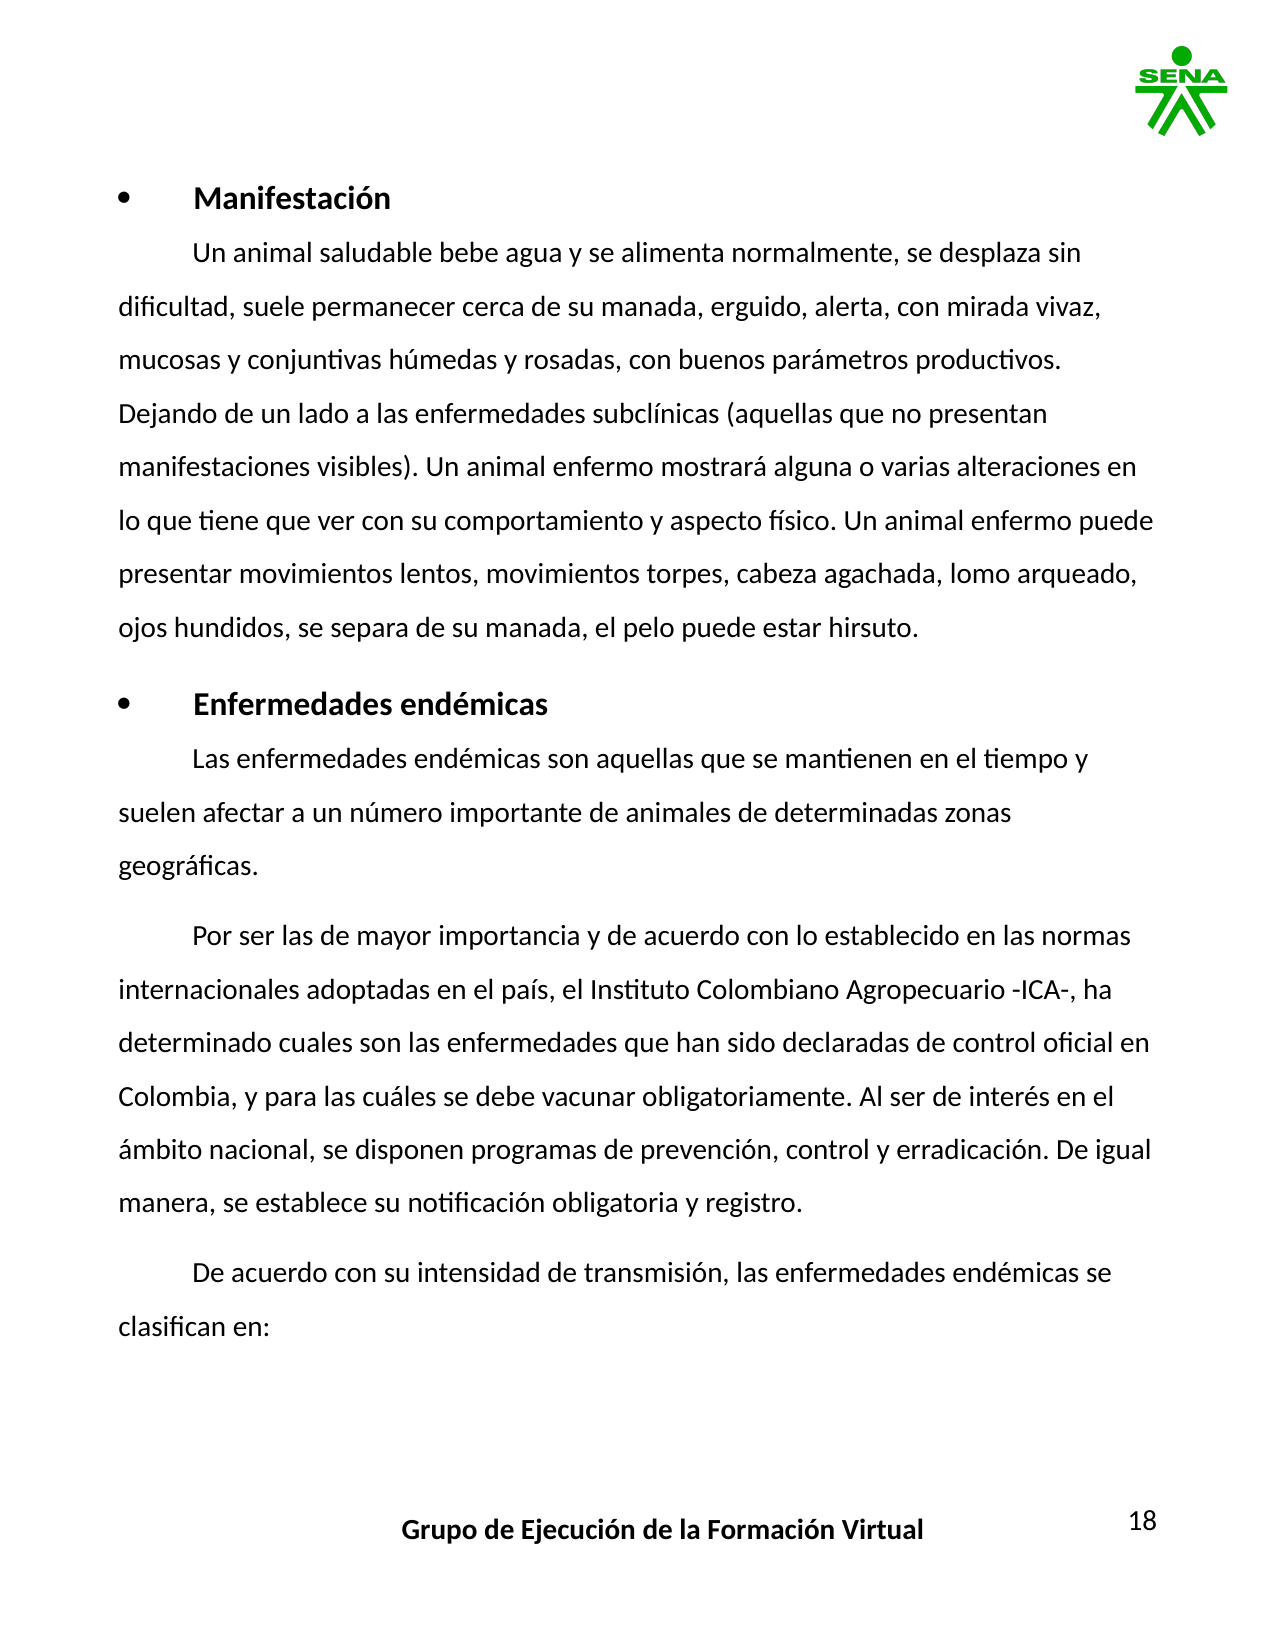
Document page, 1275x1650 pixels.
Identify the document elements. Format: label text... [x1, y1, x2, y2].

text Por ser las de mayor importancia y de acuerdo con lo establecido en las normas internacionales adoptadas en el país, el Instituto Colombiano Agropecuario -ICA-, ha determinado cuales son las enfermedades que han sido declaradas de control oficial en Colombia, y para las cuáles se debe vacunar obligatoriamente. Al ser de interés en el ámbito nacional, se disponen programas de prevención, control y erradicación. De igual manera, se establece su notificación obligatoria y registro. [118, 917, 1157, 1220]
text Un animal saludable bebe agua y se alimenta normalmente, se desplaza sin dificultad, suele permanecer cerca de su manada, erguido, alerta, con mirada vivaz, mucosas y conjuntivas húmedas y rosadas, con buenos parámetros productivos. Dejando de un lado a las enfermedades subclínicas (aquellas que no presentan manifestaciones visibles). Un animal enfermo mostrará alguna o varias alteraciones en lo que tiene que ver con su comportamiento y aspecto físico. Un animal enfermo puede presentar movimientos lentos, movimientos torpes, cabeza agachada, lomo arqueado, ojos hundidos, se separa de su manada, el pelo puede estar hirsuto. [118, 234, 1157, 644]
text Las enfermedades endémicas son aquellas que se mantienen en el tiempo y suelen afectar a un número importante de animales de determinadas zonas geográficas. [118, 740, 1157, 883]
subtitle Enfermedades endémicas [118, 683, 1157, 724]
text De acuerdo con su intensidad de transmisión, las enfermedades endémicas se clasifican en: [118, 1254, 1157, 1344]
subtitle Manifestación [118, 177, 1157, 218]
picture [1135, 46, 1228, 136]
